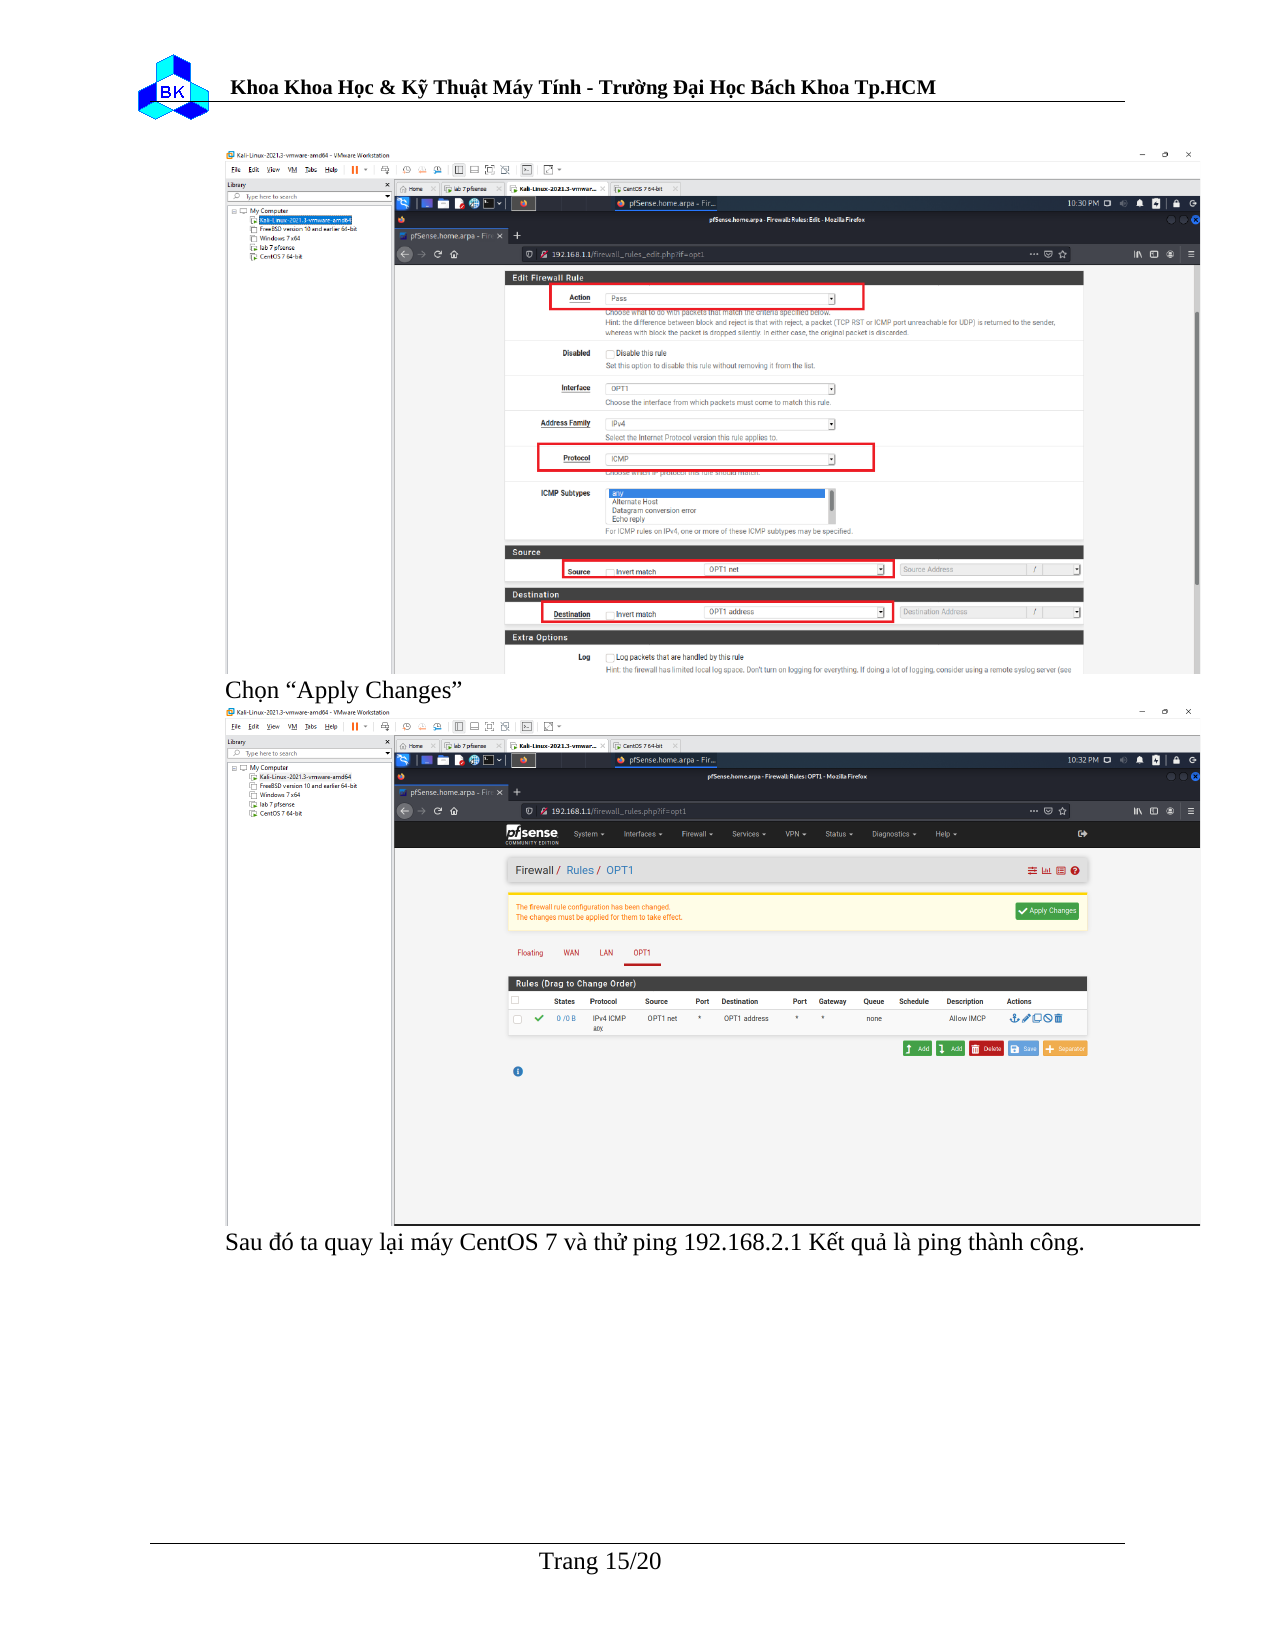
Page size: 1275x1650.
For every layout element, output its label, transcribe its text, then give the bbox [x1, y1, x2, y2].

picture [225, 150, 1200, 674]
text Sau đó ta quay lại máy CentOS 7 và thử ping 192.168.2.1 Kết quả là ping thành công. [187, 1227, 1125, 1256]
text Chọn “Apply Changes” [187, 676, 1125, 704]
picture [131, 48, 214, 132]
picture [225, 706, 1200, 1226]
